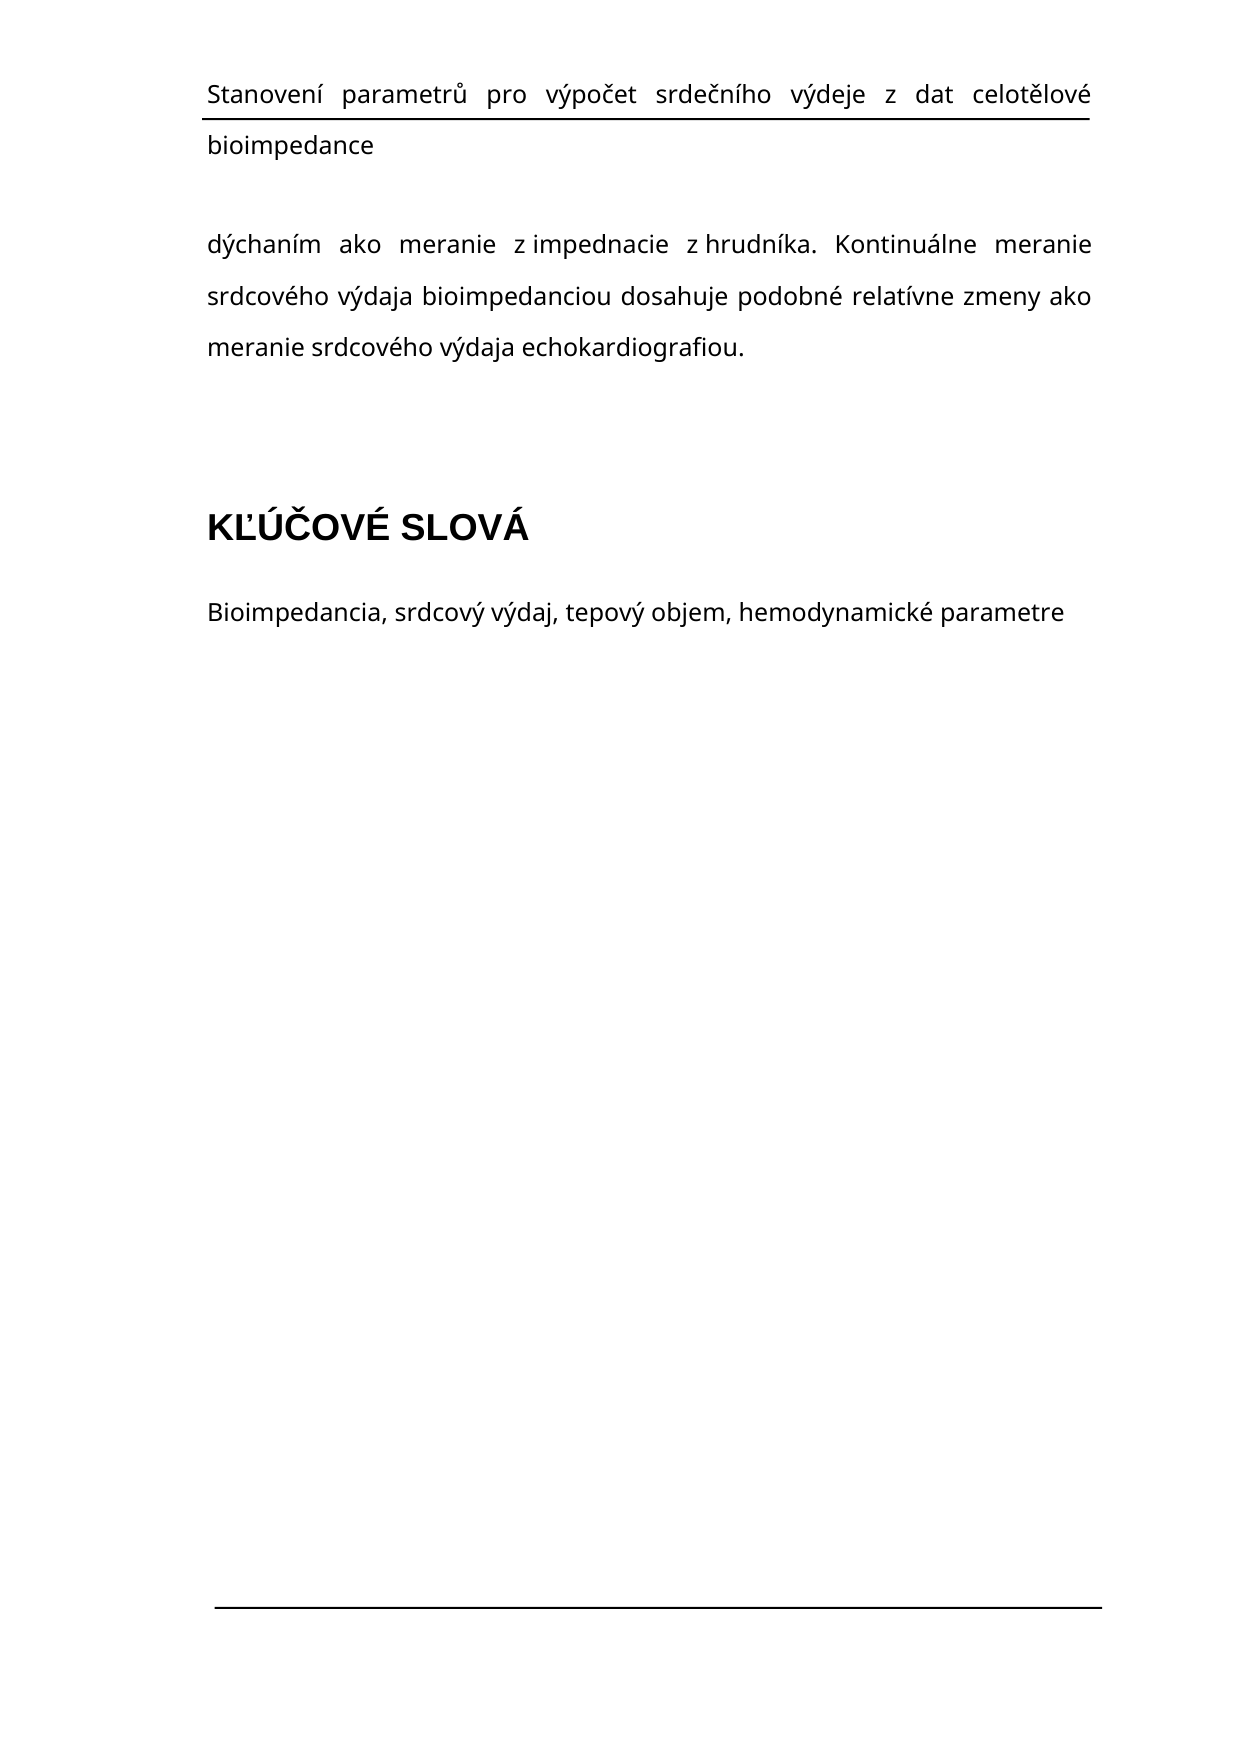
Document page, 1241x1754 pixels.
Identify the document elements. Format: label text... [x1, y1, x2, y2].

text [207, 227, 1092, 363]
text Bioimpedancia, srdcový výdaj, tepový objem, hemodynamické parametre [207, 595, 1092, 629]
subtitle KĽÚČOVÉ SLOVÁ [207, 505, 1092, 548]
